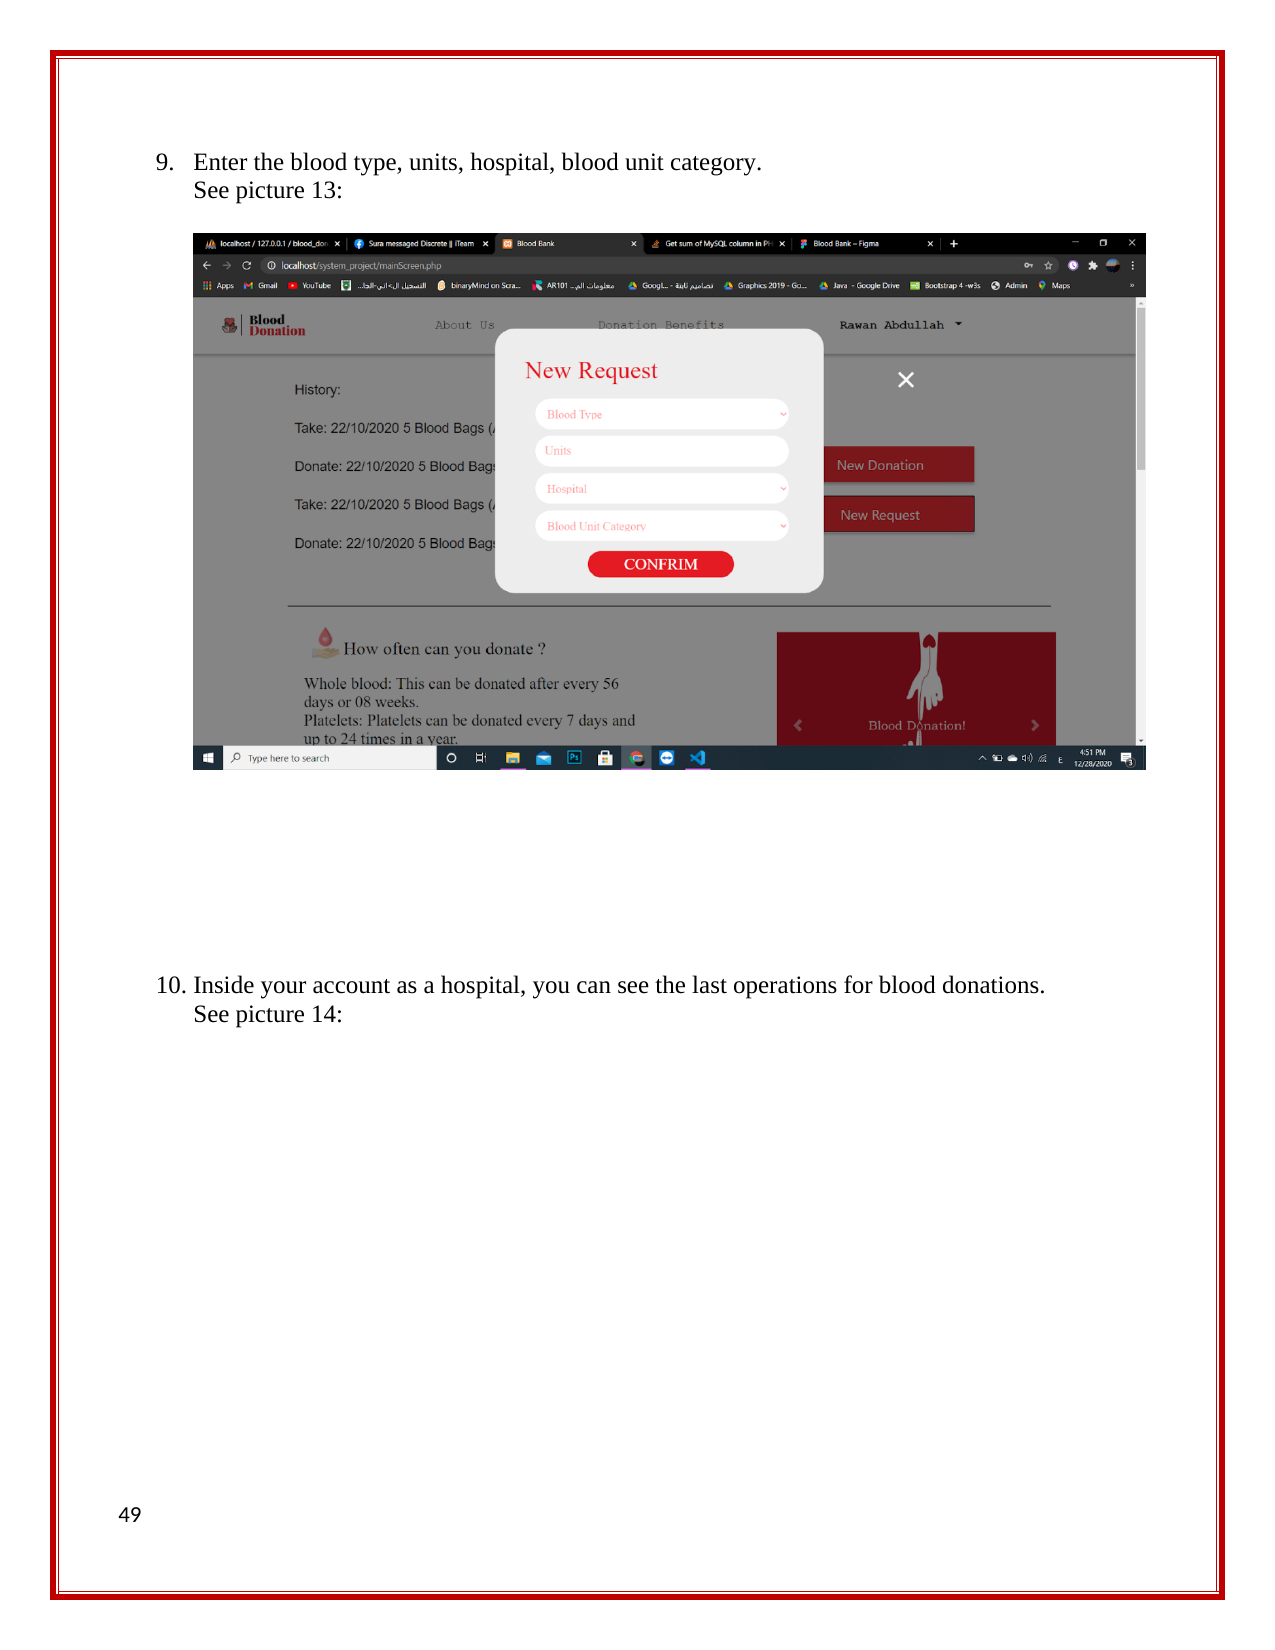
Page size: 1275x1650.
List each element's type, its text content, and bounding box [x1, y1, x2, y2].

list Inside your account as a hospital, you can see the last operations for blood donations. [156, 971, 1157, 999]
picture [193, 233, 1146, 770]
text See picture 14: [118, 999, 1157, 1028]
text See picture 13: [118, 176, 1157, 204]
list Enter the blood type, units, hospital, blood unit category. [156, 147, 1157, 176]
